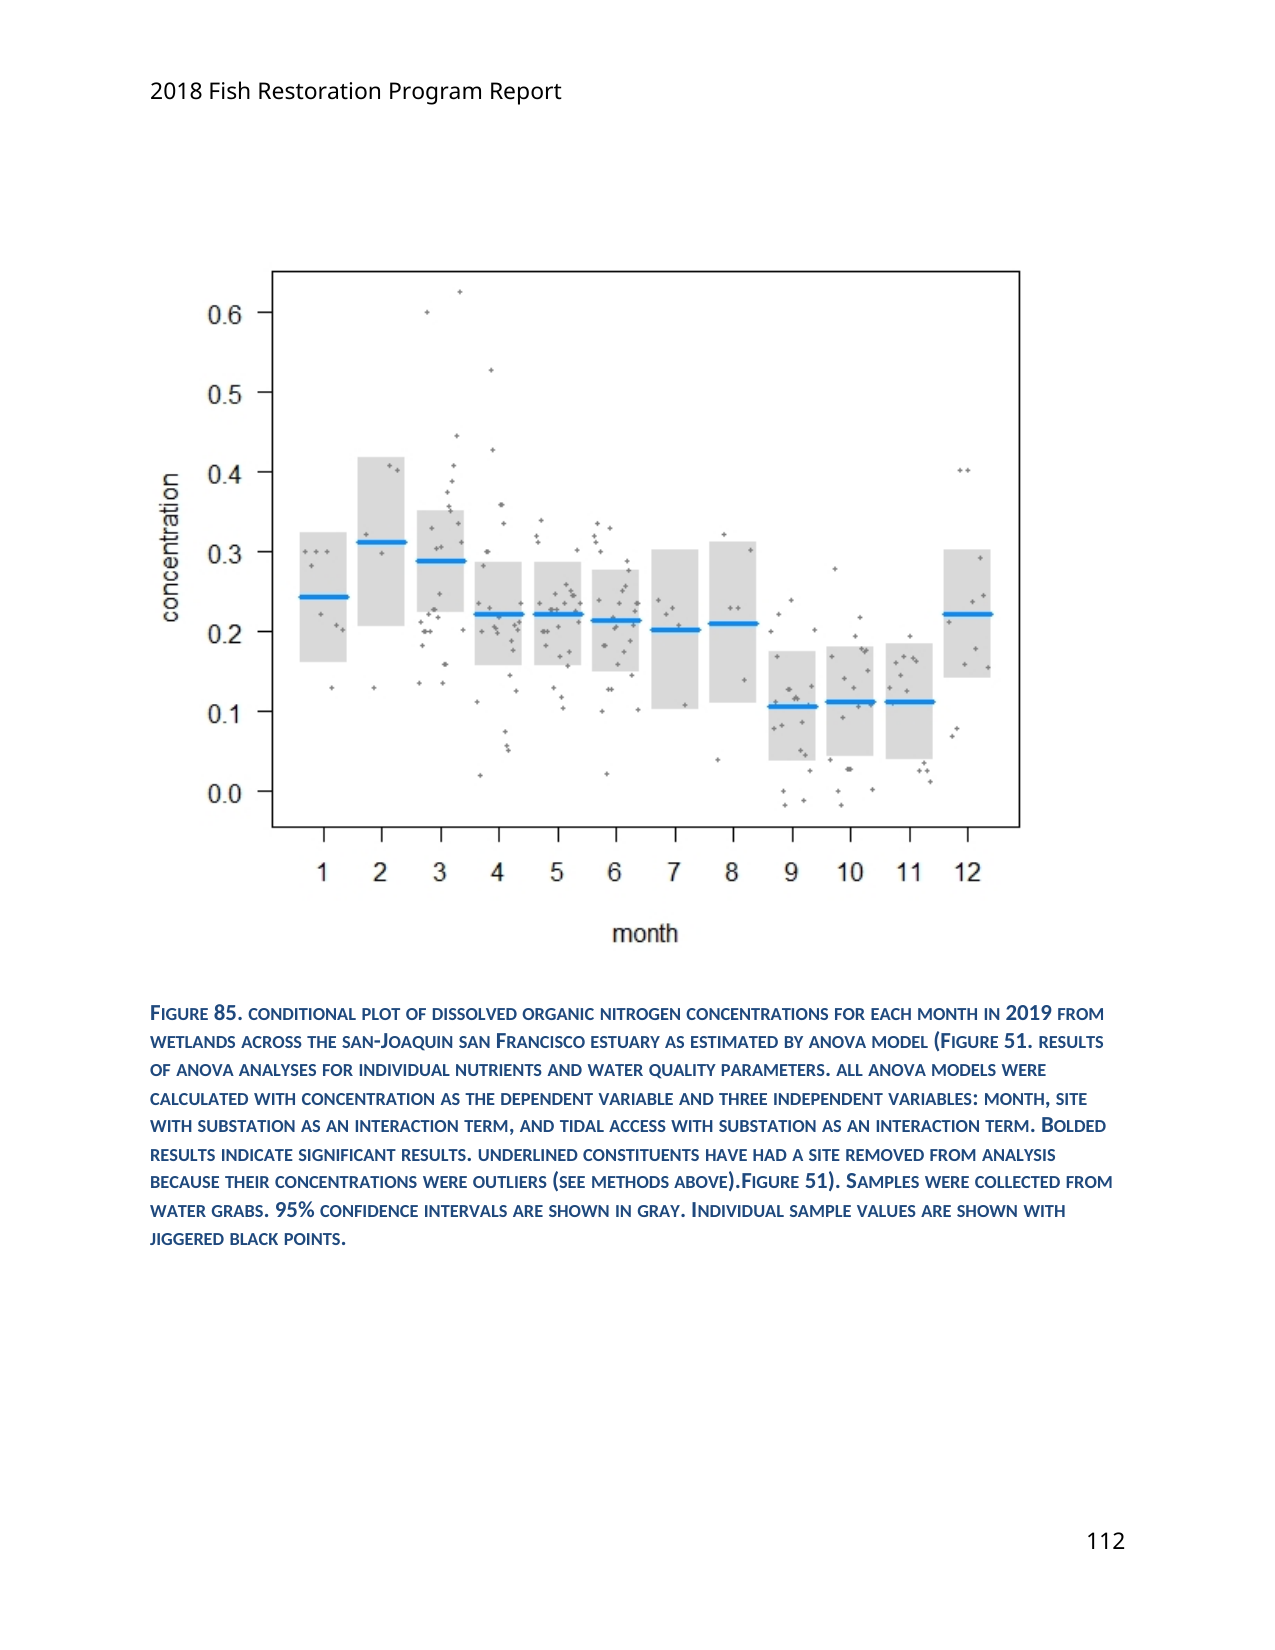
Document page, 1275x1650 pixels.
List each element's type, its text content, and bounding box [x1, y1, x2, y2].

text Figure 85. conditional plot of dissolved organic nitrogen concentrations for each month in 2019 from wetlands across the san-Joaquin san Francisco estuary as estimated by anova model (Figure 51). Samples were collected from water grabs. 95% confidence intervals are shown in gray. Individual sample values are shown with jiggered black points. [150, 998, 1125, 1251]
picture [150, 150, 1083, 980]
